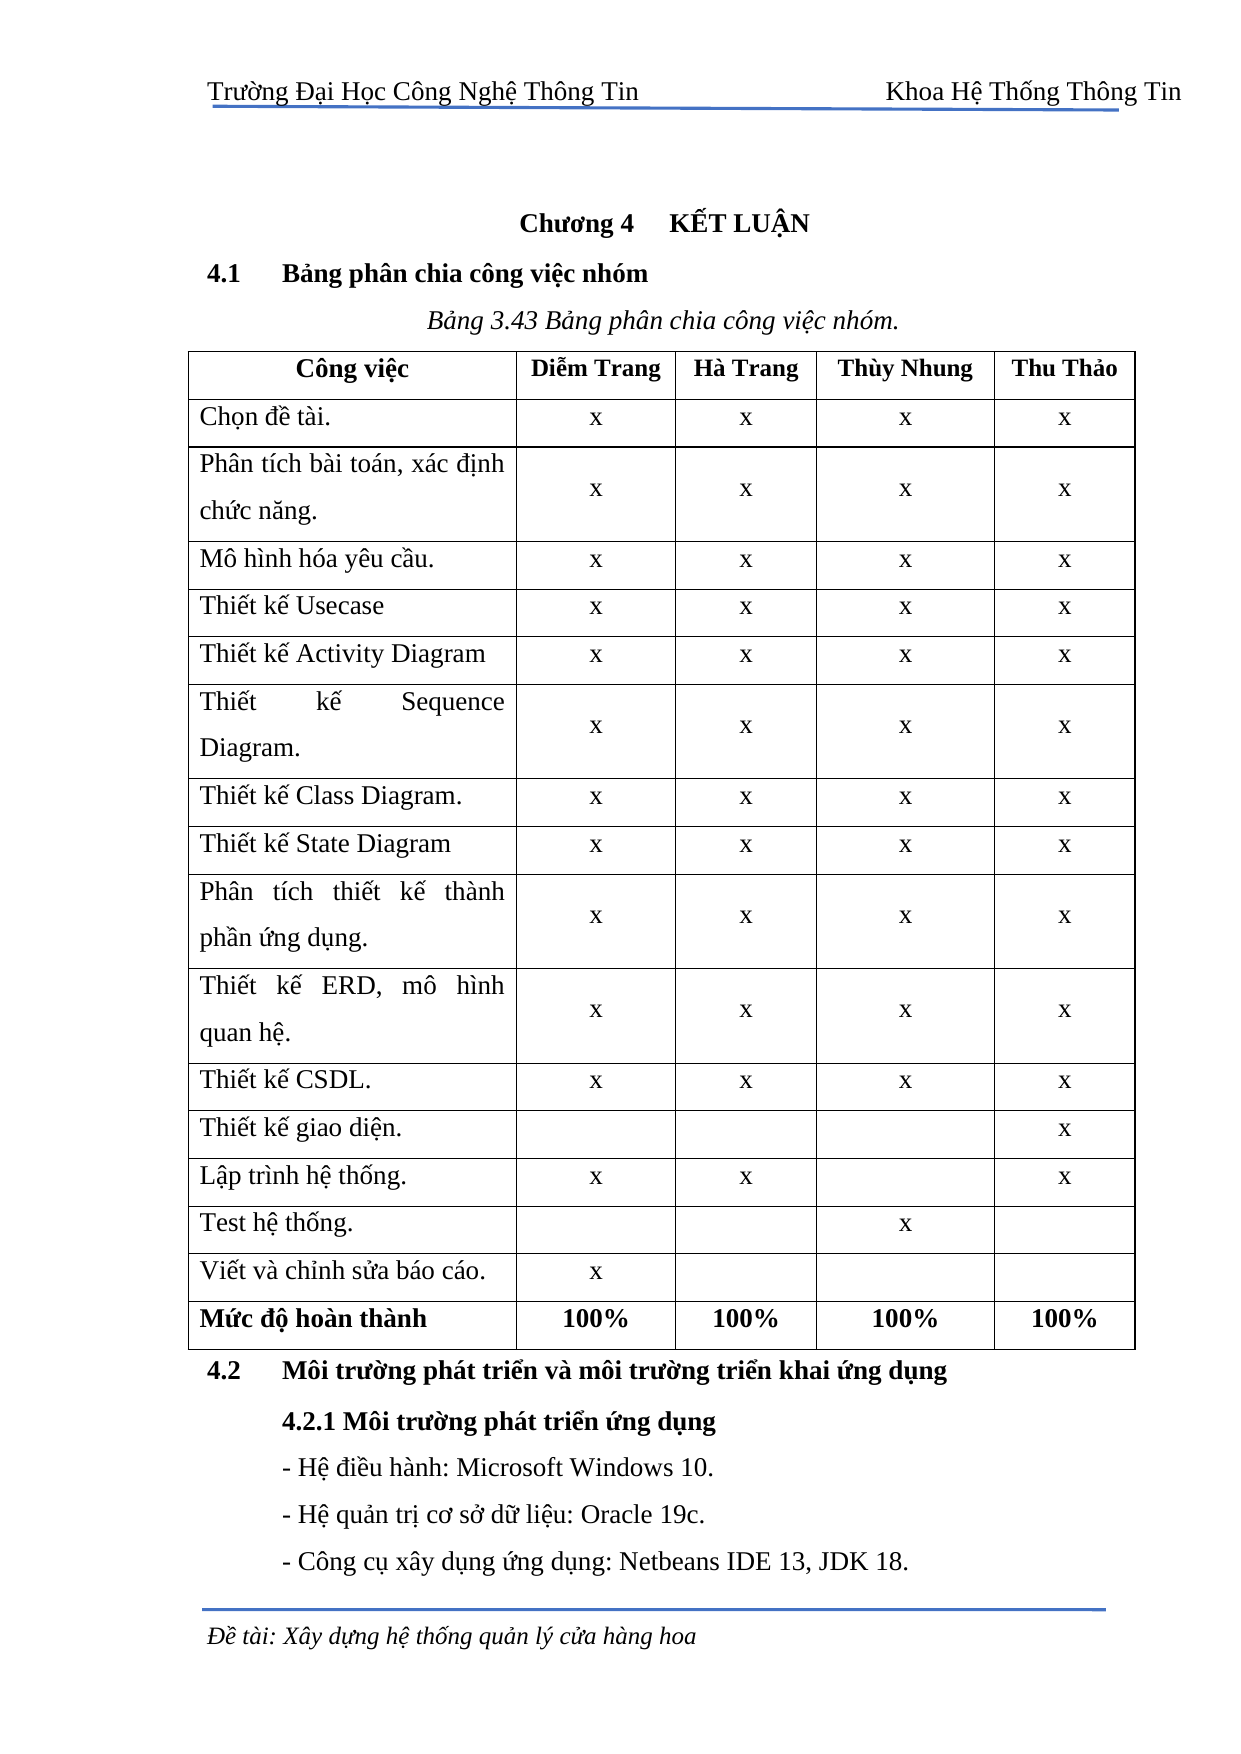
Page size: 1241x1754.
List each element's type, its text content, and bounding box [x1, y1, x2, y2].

table_cell Mức độ hoàn thành [189, 1302, 516, 1349]
table_cell Thiết kế giao diện. [189, 1111, 516, 1158]
table_cell Thiết kế Activity Diagram [189, 637, 516, 684]
table_cell x [517, 1064, 675, 1110]
table_cell Thiết kế Sequence Diagram. [189, 685, 516, 778]
table_cell [817, 1254, 994, 1301]
table_cell x [995, 1159, 1134, 1206]
table_cell x [676, 637, 816, 684]
table_header Diễm Trang [517, 352, 675, 399]
table_cell Thiết kế State Diagram [189, 827, 516, 874]
table_cell x [676, 779, 816, 826]
table_cell Thiết kế ERD, mô hình quan hệ. [189, 969, 516, 1062]
table_cell x [817, 685, 994, 778]
table_cell Thiết kế CSDL. [189, 1064, 516, 1110]
table_cell x [517, 1159, 675, 1206]
table_cell Test hệ thống. [189, 1207, 516, 1253]
table_cell Viết và chỉnh sửa báo cáo. [189, 1254, 516, 1301]
table_cell x [817, 1064, 994, 1110]
table_cell x [817, 827, 994, 874]
table_cell Mô hình hóa yêu cầu. [189, 542, 516, 588]
table_cell x [676, 590, 816, 636]
table_cell Phân tích thiết kế thành phần ứng dụng. [189, 875, 516, 968]
table_cell x [995, 542, 1134, 588]
table_cell x [517, 875, 675, 968]
text - Công cụ xây dụng ứng dụng: Netbeans IDE 13, JDK 18. [207, 1545, 1122, 1576]
table_cell x [817, 969, 994, 1062]
table_cell x [995, 1111, 1134, 1158]
table_cell x [995, 875, 1134, 968]
table_cell 100% [995, 1302, 1134, 1349]
subtitle Chương 4 KẾT LUẬN [207, 207, 1122, 238]
table_cell x [817, 448, 994, 541]
table_cell [676, 1254, 816, 1301]
table_cell x [517, 590, 675, 636]
subtitle 4.2.1 Môi trường phát triển ứng dụng [207, 1405, 1122, 1436]
table_cell x [995, 637, 1134, 684]
table_cell x [676, 1159, 816, 1206]
table_cell Lập trình hệ thống. [189, 1159, 516, 1206]
table_cell x [676, 1064, 816, 1110]
table_cell x [817, 779, 994, 826]
table_cell x [676, 827, 816, 874]
table_cell Thiết kế Usecase [189, 590, 516, 636]
table_cell x [995, 400, 1134, 446]
table_cell x [995, 1064, 1134, 1110]
table_cell x [817, 542, 994, 588]
table_cell x [817, 875, 994, 968]
table_cell x [995, 779, 1134, 826]
table_header Công việc [189, 352, 516, 399]
table_cell x [995, 590, 1134, 636]
subtitle 4.1 Bảng phân chia công việc nhóm [207, 258, 1122, 289]
table_cell Thiết kế Class Diagram. [189, 779, 516, 826]
text Bảng 3.43 Bảng phân chia công việc nhóm. [207, 304, 1122, 335]
table_cell x [517, 827, 675, 874]
table_cell [995, 1207, 1134, 1253]
table_cell [676, 1207, 816, 1253]
table_cell x [517, 685, 675, 778]
table_cell [517, 1207, 675, 1253]
table_cell x [817, 637, 994, 684]
table_cell x [995, 969, 1134, 1062]
table_cell Chọn đề tài. [189, 400, 516, 446]
table_cell x [517, 637, 675, 684]
table_cell x [676, 448, 816, 541]
table_cell x [676, 400, 816, 446]
table_cell x [517, 969, 675, 1062]
table_cell 100% [817, 1302, 994, 1349]
table_cell [817, 1159, 994, 1206]
table_cell x [676, 685, 816, 778]
table_cell x [676, 875, 816, 968]
table_cell x [817, 590, 994, 636]
table_header Thu Thảo [995, 352, 1134, 399]
table_cell x [995, 448, 1134, 541]
table_cell x [817, 1207, 994, 1253]
table_cell [995, 1254, 1134, 1301]
table_header Hà Trang [676, 352, 816, 399]
table_cell [676, 1111, 816, 1158]
table_cell x [995, 685, 1134, 778]
table_cell x [995, 827, 1134, 874]
table_cell x [676, 542, 816, 588]
table_cell 100% [517, 1302, 675, 1349]
text - Hệ điều hành: Microsoft Windows 10. [207, 1451, 1122, 1482]
table_cell x [517, 1254, 675, 1301]
table_cell [817, 1111, 994, 1158]
table_cell x [517, 542, 675, 588]
table_cell x [517, 448, 675, 541]
table_cell [517, 1111, 675, 1158]
table_cell x [676, 969, 816, 1062]
subtitle 4.2 Môi trường phát triển và môi trường triển khai ứng dụng [207, 1354, 1122, 1385]
table_cell 100% [676, 1302, 816, 1349]
table_cell x [817, 400, 994, 446]
table_cell Phân tích bài toán, xác định chức năng. [189, 448, 516, 541]
text - Hệ quản trị cơ sở dữ liệu: Oracle 19c. [207, 1498, 1122, 1529]
table_cell x [517, 400, 675, 446]
table_cell x [517, 779, 675, 826]
table_header Thùy Nhung [817, 352, 994, 399]
